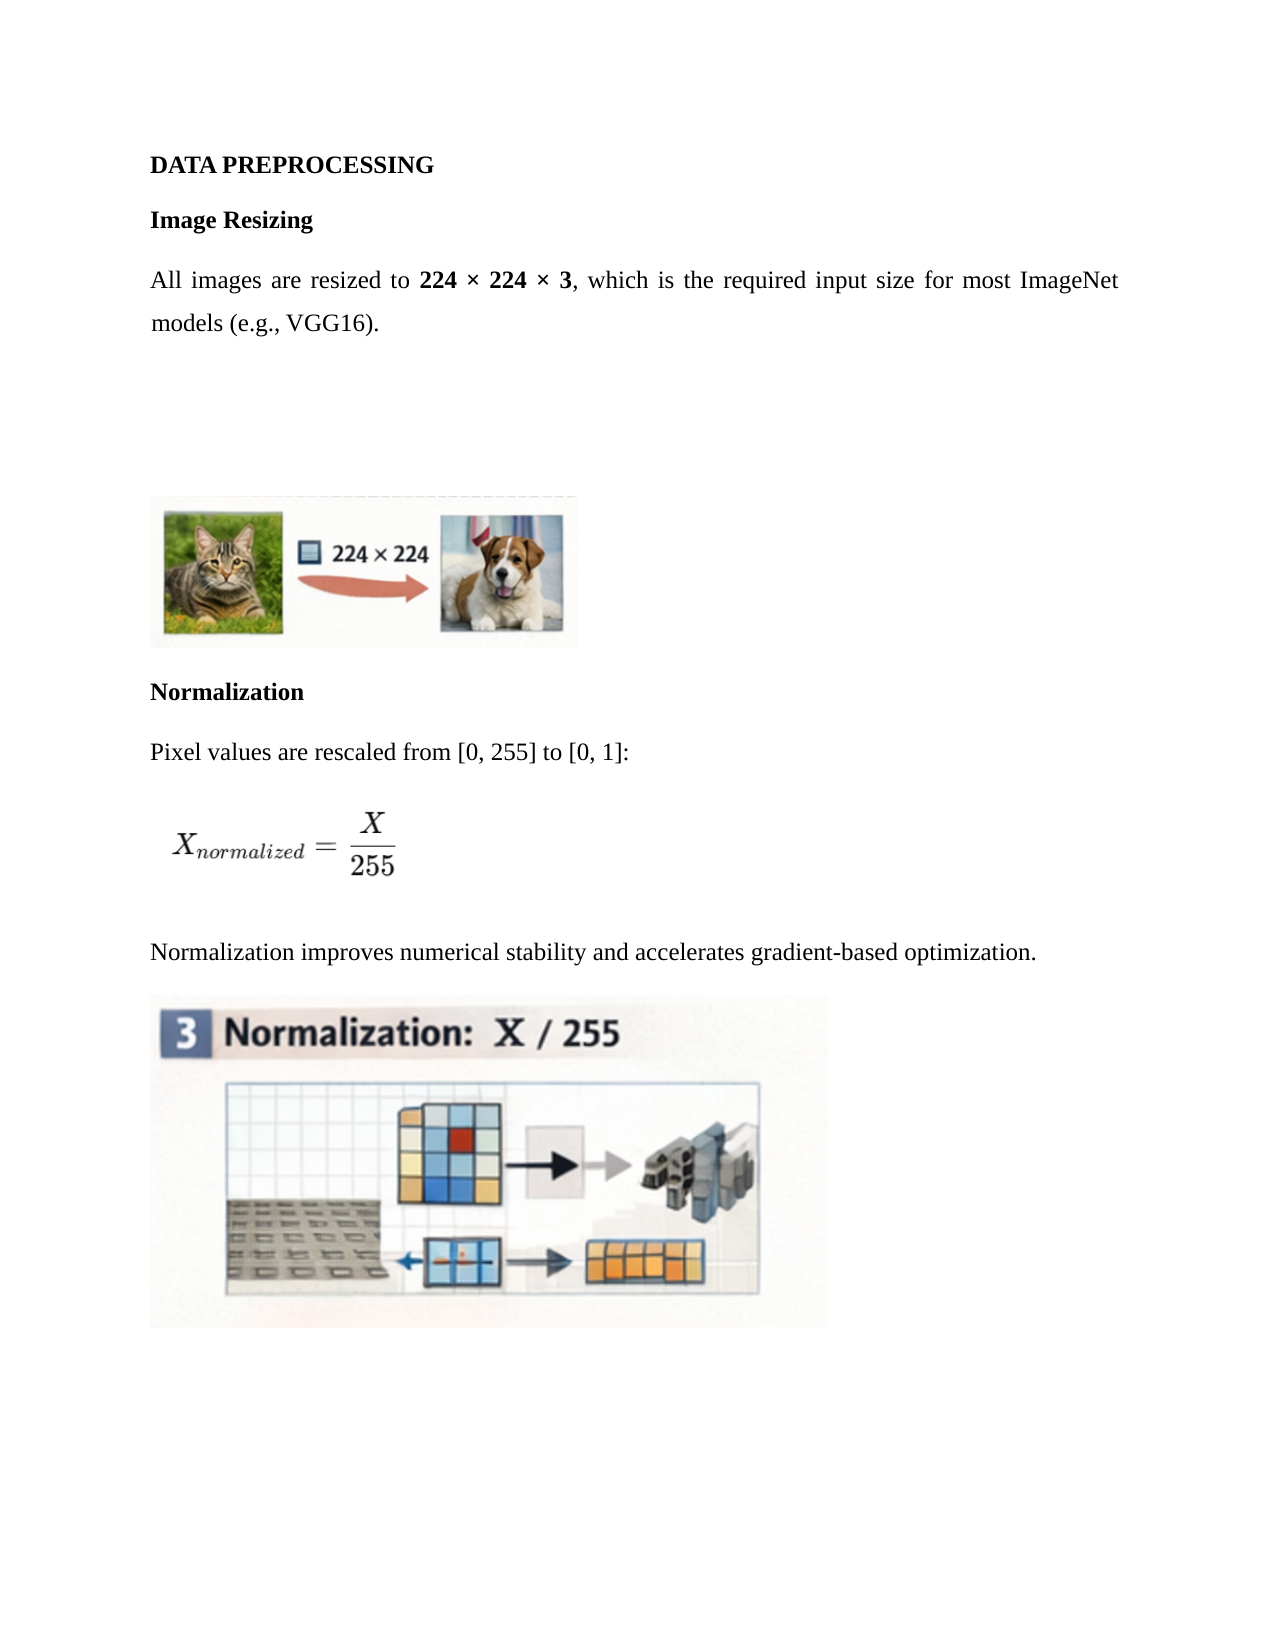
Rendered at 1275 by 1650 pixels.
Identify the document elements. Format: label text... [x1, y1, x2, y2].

text Data Preprocessing [150, 150, 1119, 179]
picture [150, 794, 458, 909]
picture [150, 496, 579, 648]
text Normalization improves numerical stability and accelerates gradient-based optimization. [150, 937, 1119, 966]
text Pixel values are rescaled from [0, 255] to [0, 1]: [150, 737, 1119, 766]
picture [150, 995, 829, 1328]
text All images are resized to 224 × 224 × 3, which is the required input size for most ImageNet models (e.g., VGG16). [150, 265, 1119, 337]
text Image Resizing [150, 205, 1119, 234]
text Normalization [150, 677, 1119, 706]
